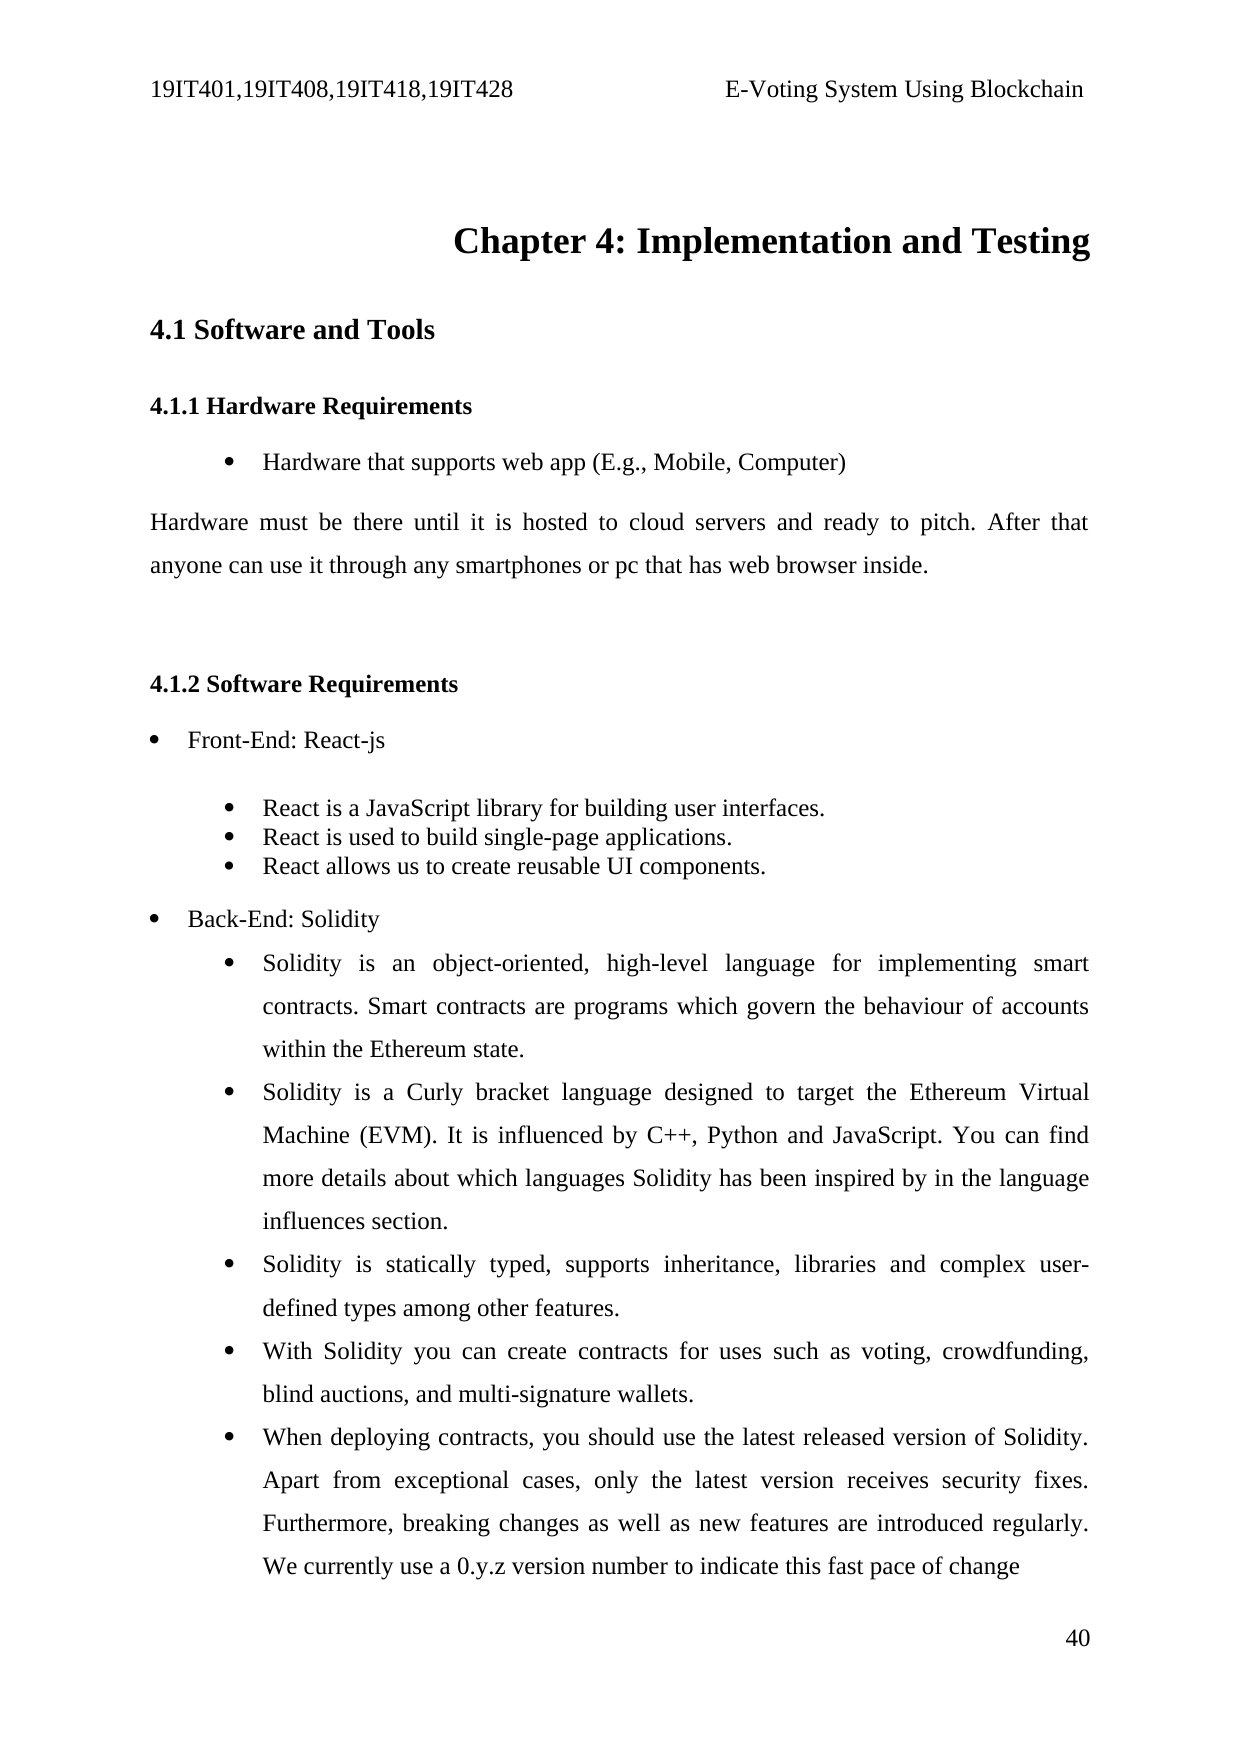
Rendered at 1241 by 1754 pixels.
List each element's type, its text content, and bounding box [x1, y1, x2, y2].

list React is a JavaScript library for building user interfaces. [225, 793, 1090, 822]
list Solidity is an object-oriented, high-level language for implementing smart contracts. Smart contracts are programs which govern the behaviour of accounts within the Ethereum state. [225, 948, 1090, 1063]
subtitle 4.1 Software and Tools [150, 312, 1090, 346]
subtitle 4.1.1 Hardware Requirements [150, 391, 1090, 420]
list When deploying contracts, you should use the latest released version of Solidity. Apart from exceptional cases, only the latest version receives security fixes. Furthermore, breaking changes as well as new features are introduced regularly. We currently use a 0.y.z version number to indicate this fast pace of change [225, 1422, 1090, 1580]
list Hardware that supports web app (E.g., Mobile, Computer) [225, 447, 1090, 476]
list Front-End: React-js [150, 725, 1090, 754]
text Hardware must be there until it is hosted to cloud servers and ready to pitch. After that anyone can use it through any smartphones or pc that has web browser inside. [150, 507, 1090, 579]
list React is used to build single-page applications. [225, 822, 1090, 851]
list Solidity is a Curly bracket language designed to target the Ethereum Virtual Machine (EVM). It is influenced by C++, Python and JavaScript. You can find more details about which languages Solidity has been inspired by in the language influences section. [225, 1077, 1090, 1235]
list Back-End: Solidity [150, 904, 1090, 933]
subtitle 4.1.2 Software Requirements [150, 669, 1090, 698]
subtitle Chapter 4: Implementation and Testing [150, 218, 1090, 261]
list With Solidity you can create contracts for uses such as voting, crowdfunding, blind auctions, and multi-signature wallets. [225, 1336, 1090, 1408]
list React allows us to create reusable UI components. [225, 851, 1090, 879]
list Solidity is statically typed, supports inheritance, libraries and complex user-defined types among other features. [225, 1249, 1090, 1321]
